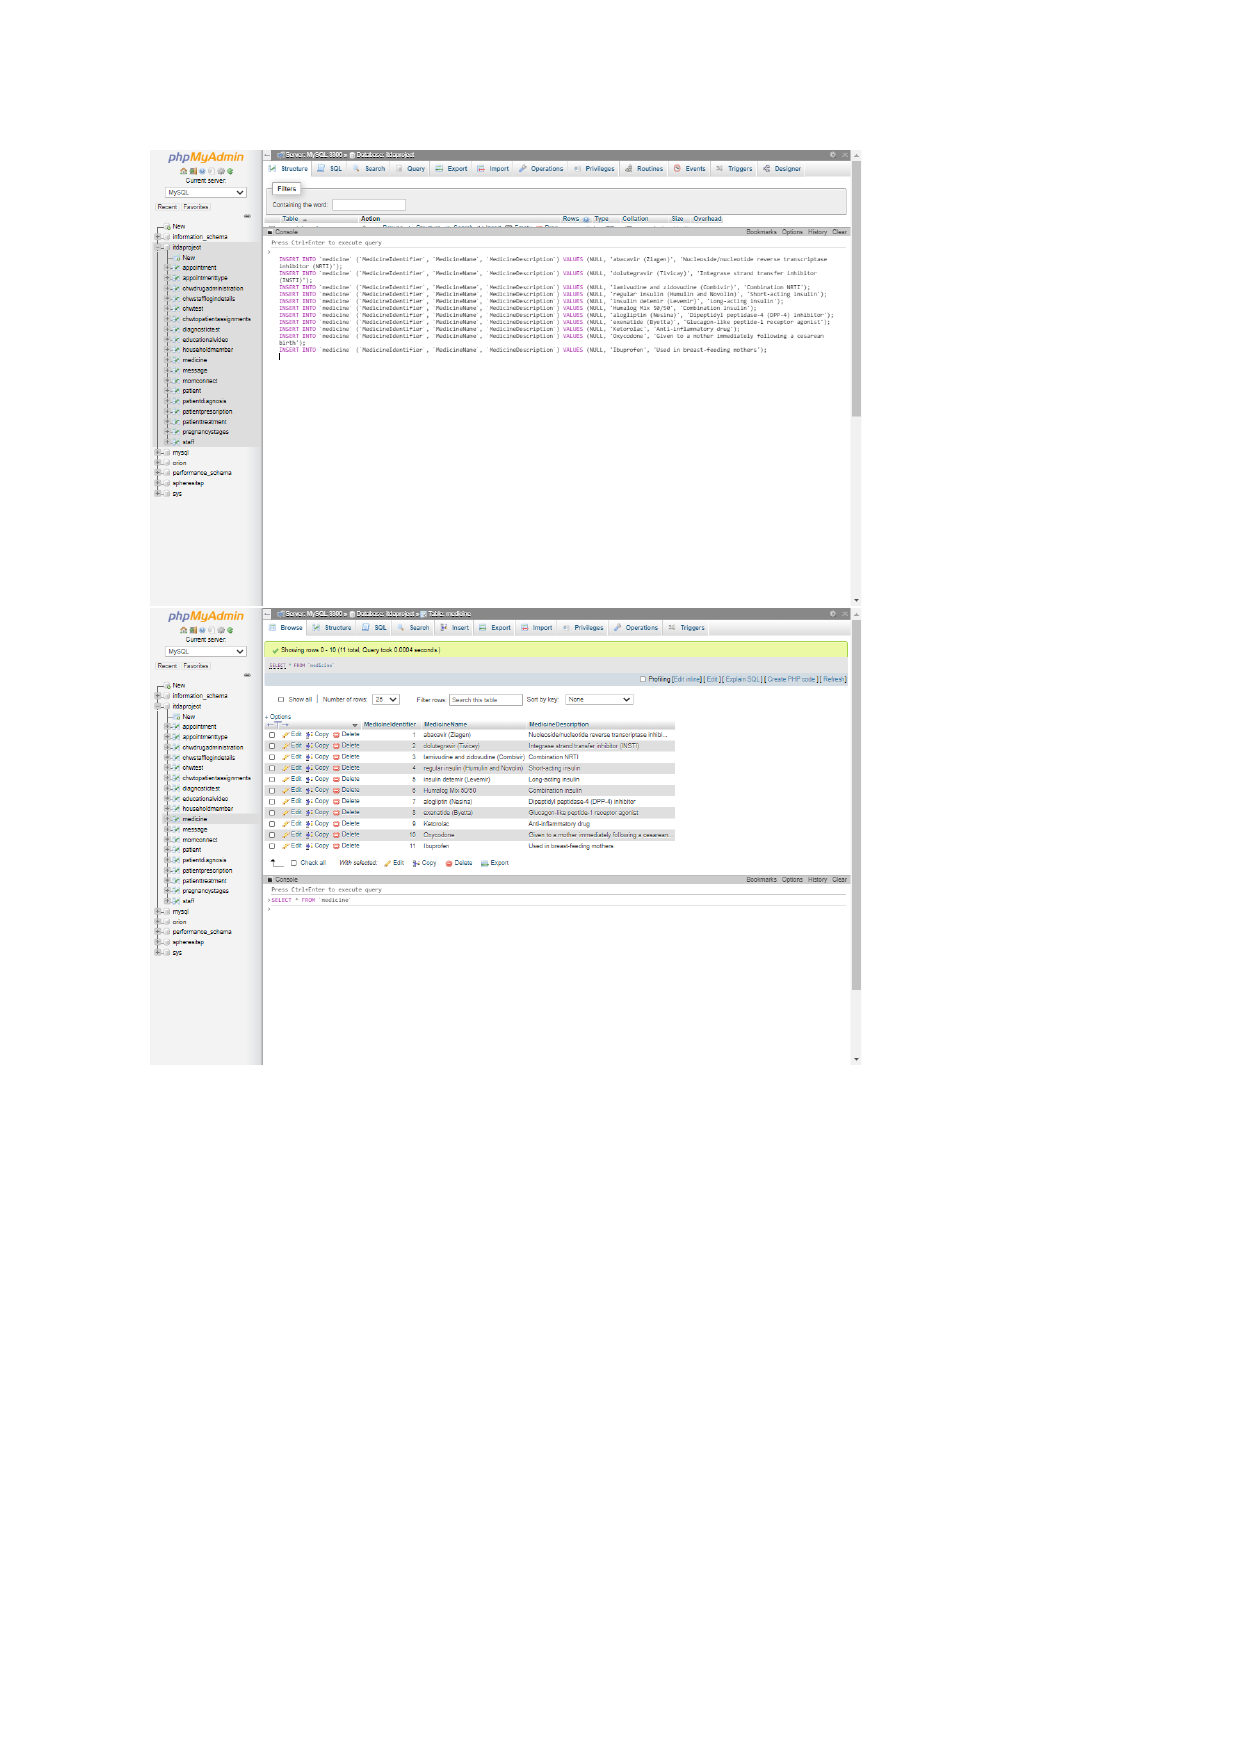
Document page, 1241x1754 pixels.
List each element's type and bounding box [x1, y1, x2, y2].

picture [150, 150, 862, 606]
picture [150, 608, 862, 1065]
